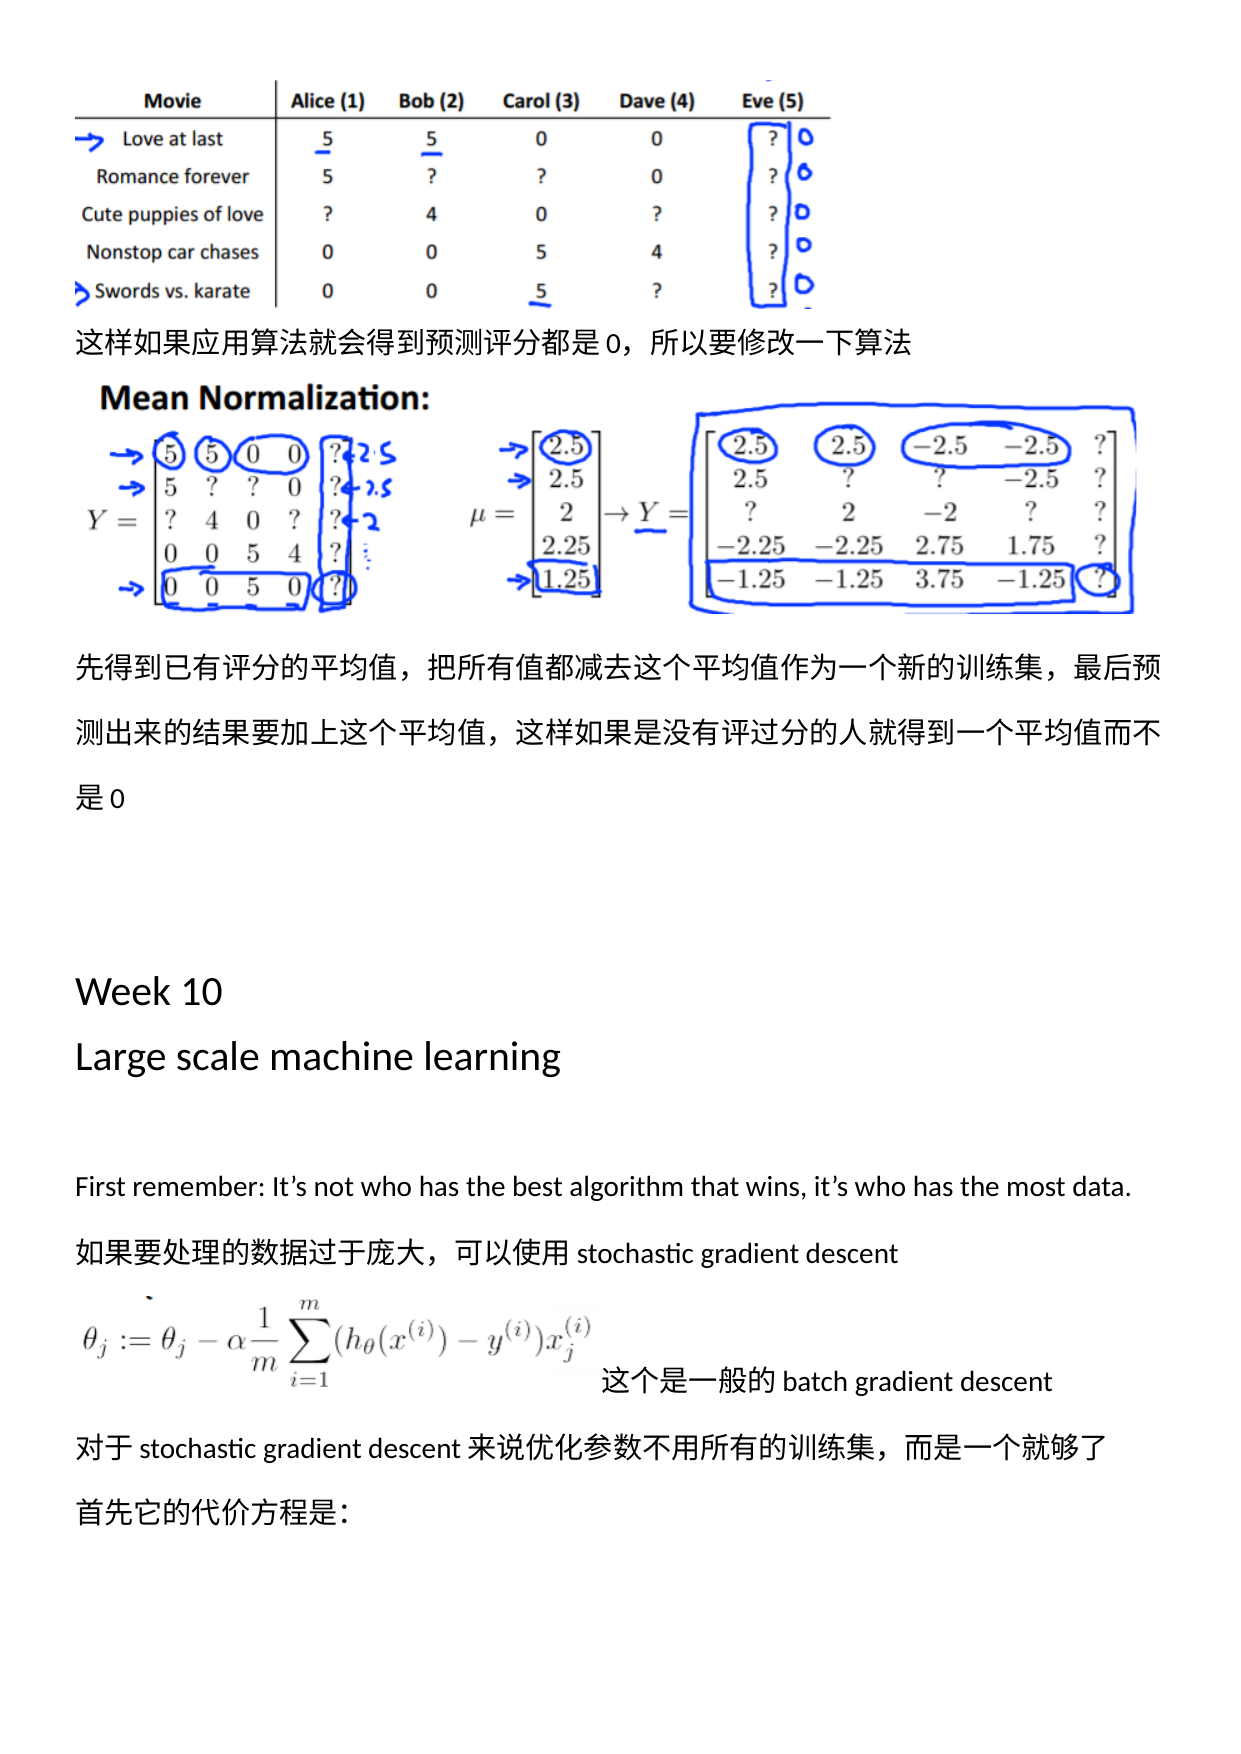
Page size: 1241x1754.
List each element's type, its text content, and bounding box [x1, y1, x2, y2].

text First remember: It’s not who has the best algorithm that wins, it’s who has the most data. [75, 1153, 1165, 1218]
picture [75, 1296, 602, 1392]
text 先得到已有评分的平均值，把所有值都减去这个平均值作为一个新的训练集，最后预测出来的结果要加上这个平均值，这样如果是没有评过分的人就得到一个平均值而不是0 [75, 633, 1165, 828]
text 如果要处理的数据过于庞大，可以使用stochastic gradient descent [75, 1218, 1165, 1283]
text 对于stochastic gradient descent来说优化参数不用所有的训练集，而是一个就够了 [75, 1413, 1165, 1478]
text 首先它的代价方程是： [75, 1478, 1165, 1543]
text 这样如果应用算法就会得到预测评分都是0，所以要修改一下算法 [75, 308, 1165, 373]
text Week 10 [75, 958, 1165, 1023]
picture [75, 373, 1137, 614]
picture [75, 80, 833, 309]
text Large scale machine learning [75, 1023, 1165, 1088]
